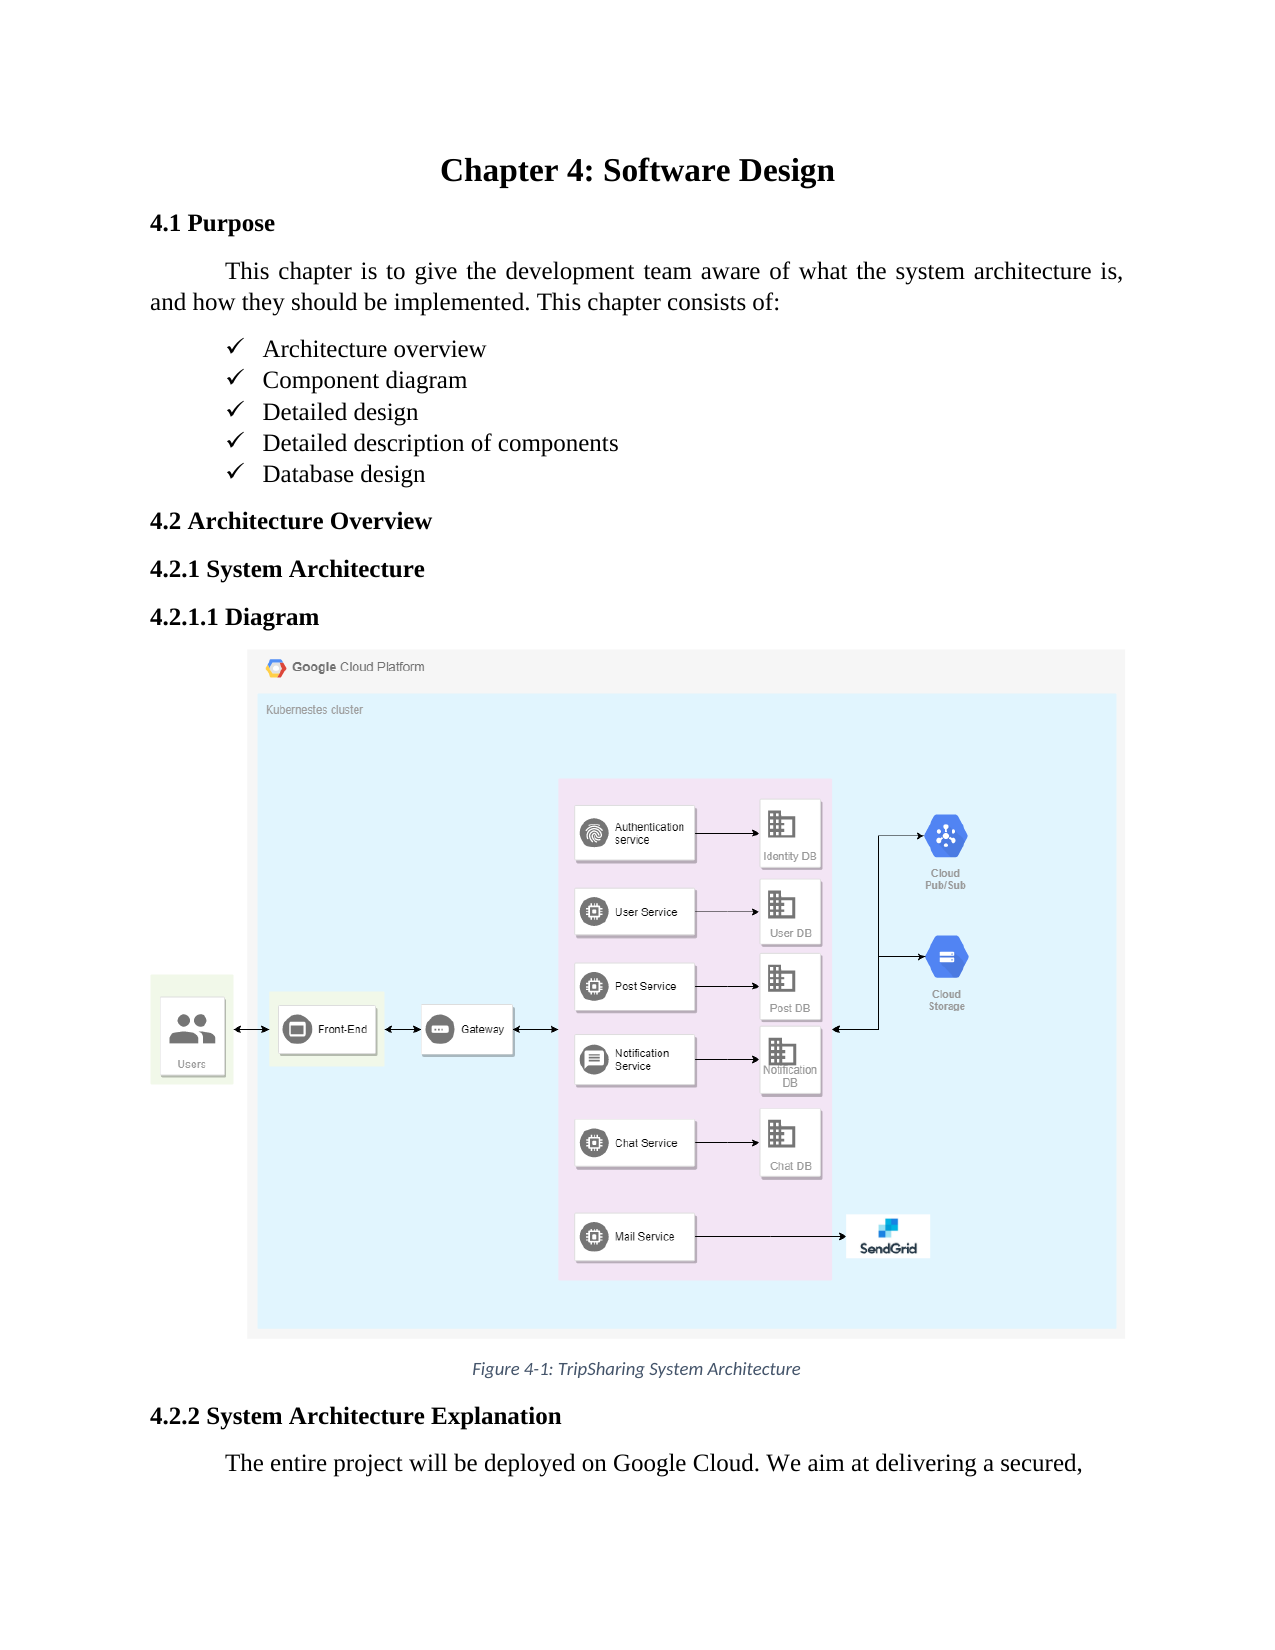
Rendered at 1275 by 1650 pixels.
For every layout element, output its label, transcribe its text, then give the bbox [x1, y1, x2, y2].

list Architecture overview [225, 334, 1125, 363]
text 4.2.2 System Architecture Explanation [150, 1401, 1125, 1429]
text Chapter 4: Software Design [150, 150, 1125, 188]
list Detailed design [225, 397, 1125, 425]
picture [150, 649, 1125, 1339]
list Component diagram [225, 366, 1125, 394]
text 4.1 Purpose [150, 208, 1125, 237]
list Detailed description of components [225, 428, 1125, 456]
text 4.2 Architecture Overview [150, 506, 1125, 535]
list Database design [225, 459, 1125, 487]
text This chapter is to give the development team aware of what the system architecture is, and how they should be implemented. This chapter consists of: [150, 256, 1125, 316]
text The entire project will be deployed on Google Cloud. We aim at delivering a secured, [150, 1448, 1125, 1477]
text 4.2.1 System Architecture [150, 554, 1125, 583]
text Figure 4-1: TripSharing System Architecture [150, 1357, 1125, 1380]
text 4.2.1.1 Diagram [150, 602, 1125, 631]
